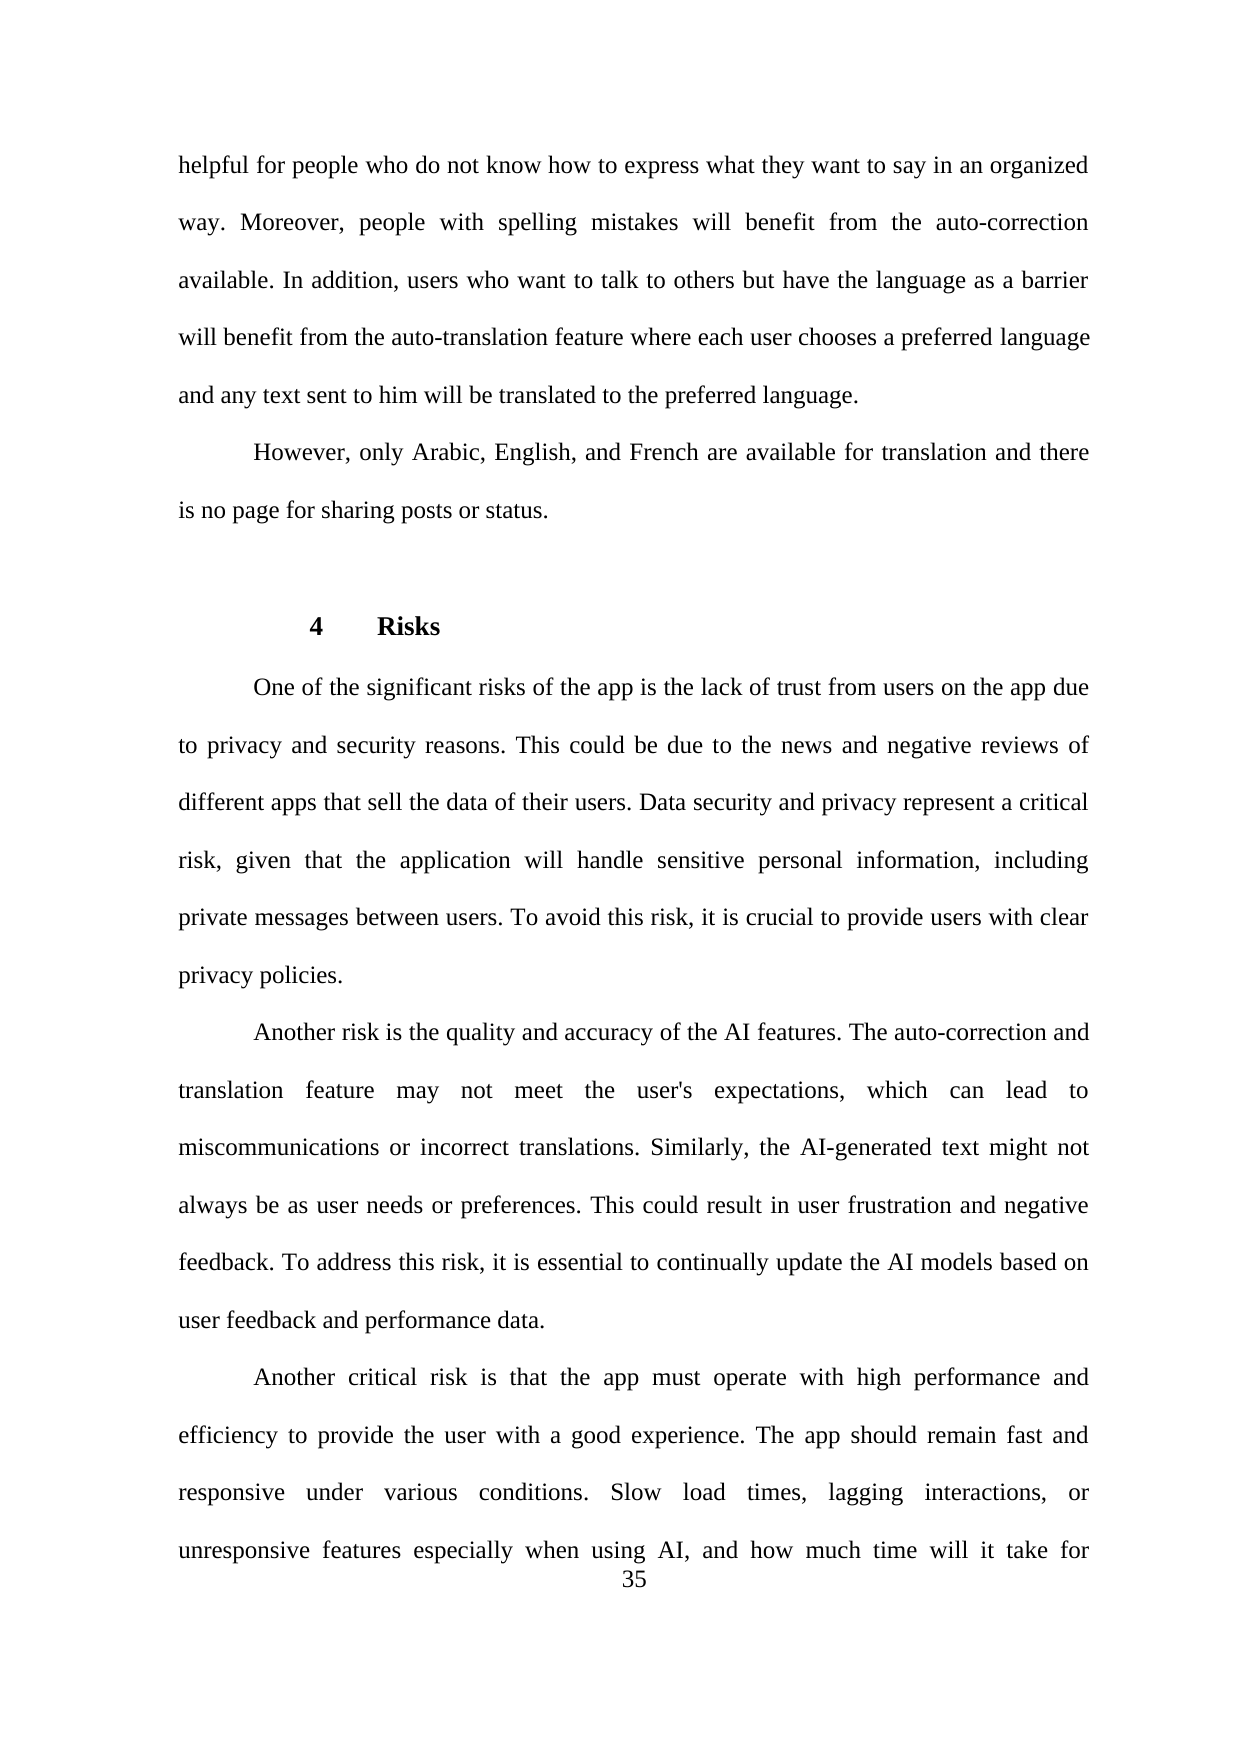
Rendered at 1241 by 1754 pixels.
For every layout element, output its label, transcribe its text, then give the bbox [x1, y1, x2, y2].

text One of the significant risks of the app is the lack of trust from users on the app due to privacy and security reasons. This could be due to the news and negative reviews of different apps that sell the data of their users. Data security and privacy represent a critical risk, given that the application will handle sensitive personal information, including private messages between users. To avoid this risk, it is crucial to provide users with clear privacy policies. [178, 672, 1090, 988]
text However, only Arabic, English, and French are available for translation and there is no page for sharing posts or status. [178, 437, 1090, 524]
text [178, 1362, 1090, 1563]
text Another risk is the quality and accuracy of the AI features. The auto-correction and translation feature may not meet the user's expectations, which can lead to miscommunications or incorrect translations. Similarly, the AI-generated text might not always be as user needs or preferences. This could result in user frustration and negative feedback. To address this risk, it is essential to continually update the AI models based on user feedback and performance data. [178, 1017, 1090, 1333]
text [178, 150, 1090, 409]
subtitle Risks [309, 610, 1090, 641]
